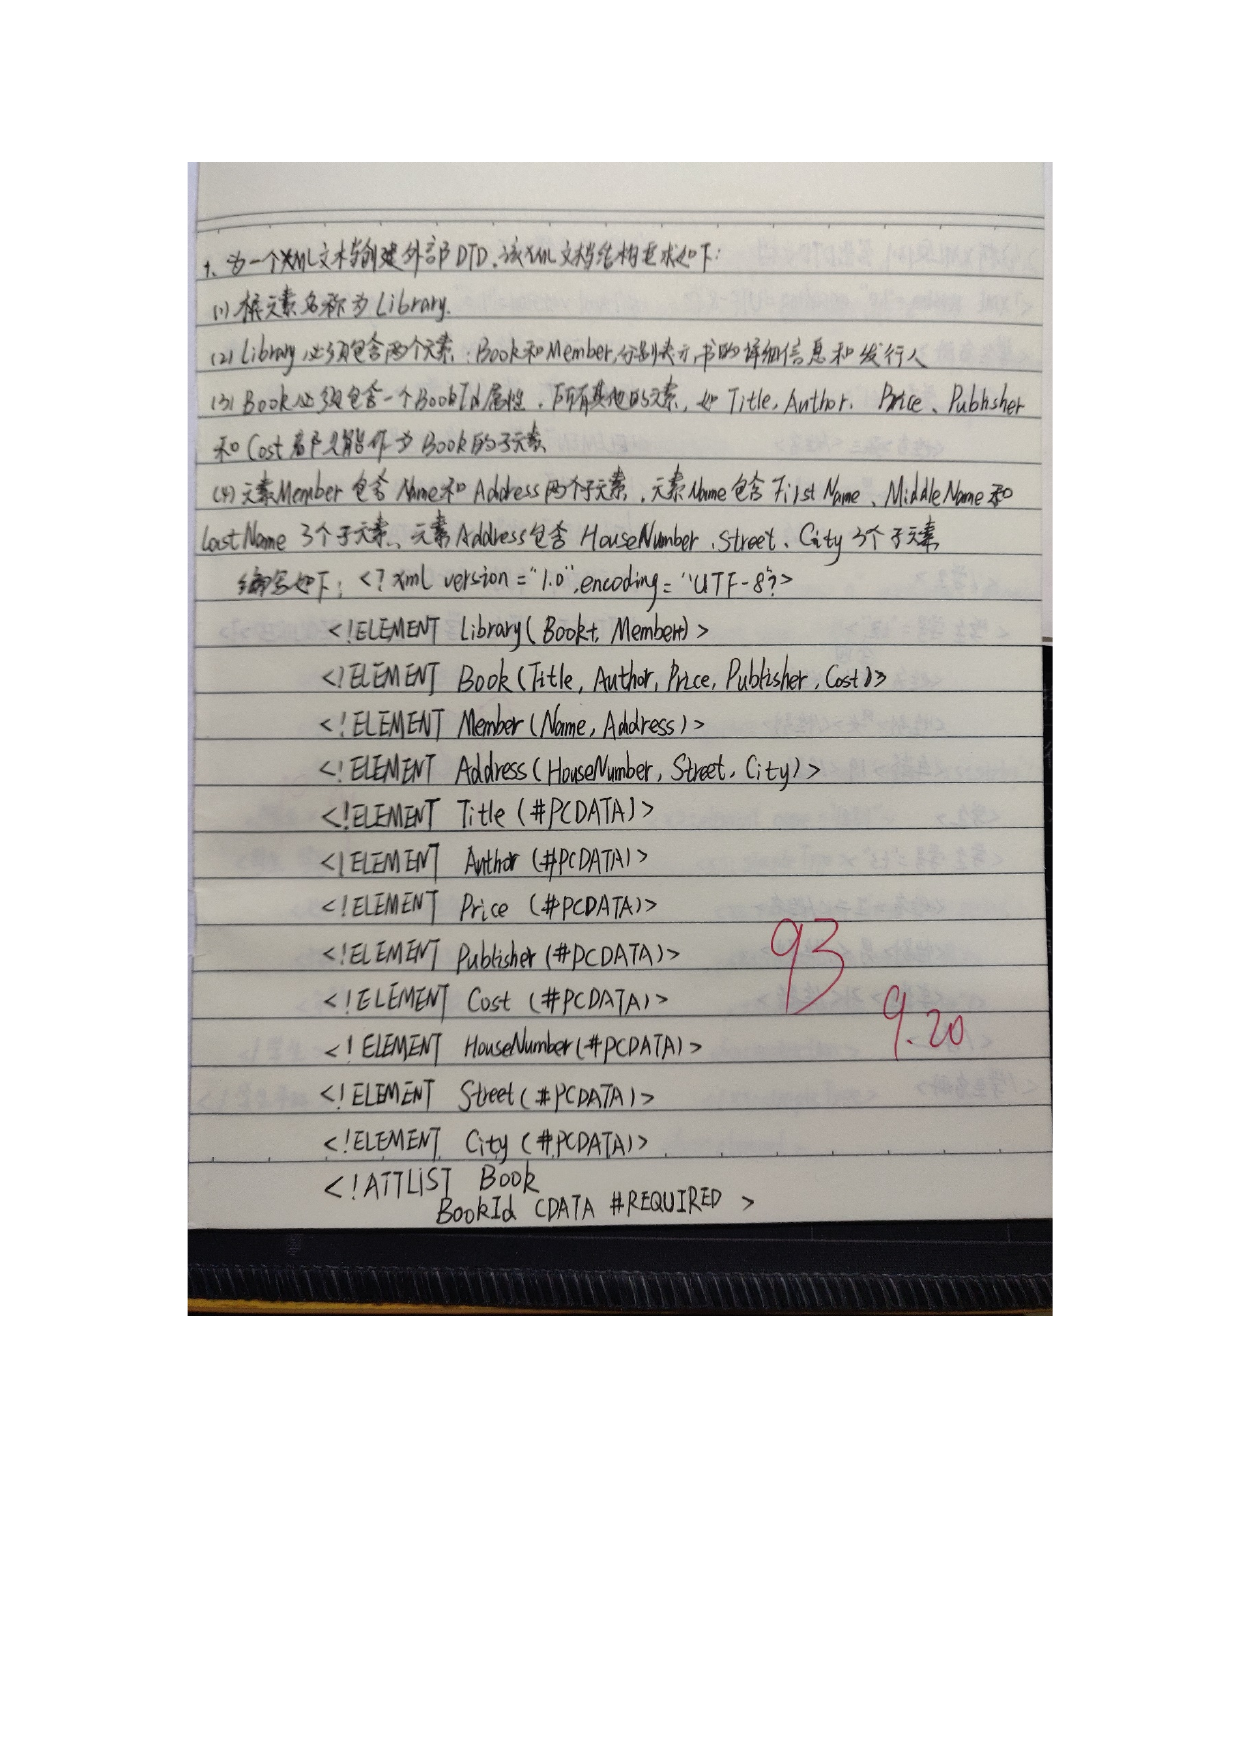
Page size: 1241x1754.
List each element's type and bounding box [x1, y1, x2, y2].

picture [187, 162, 1053, 1316]
